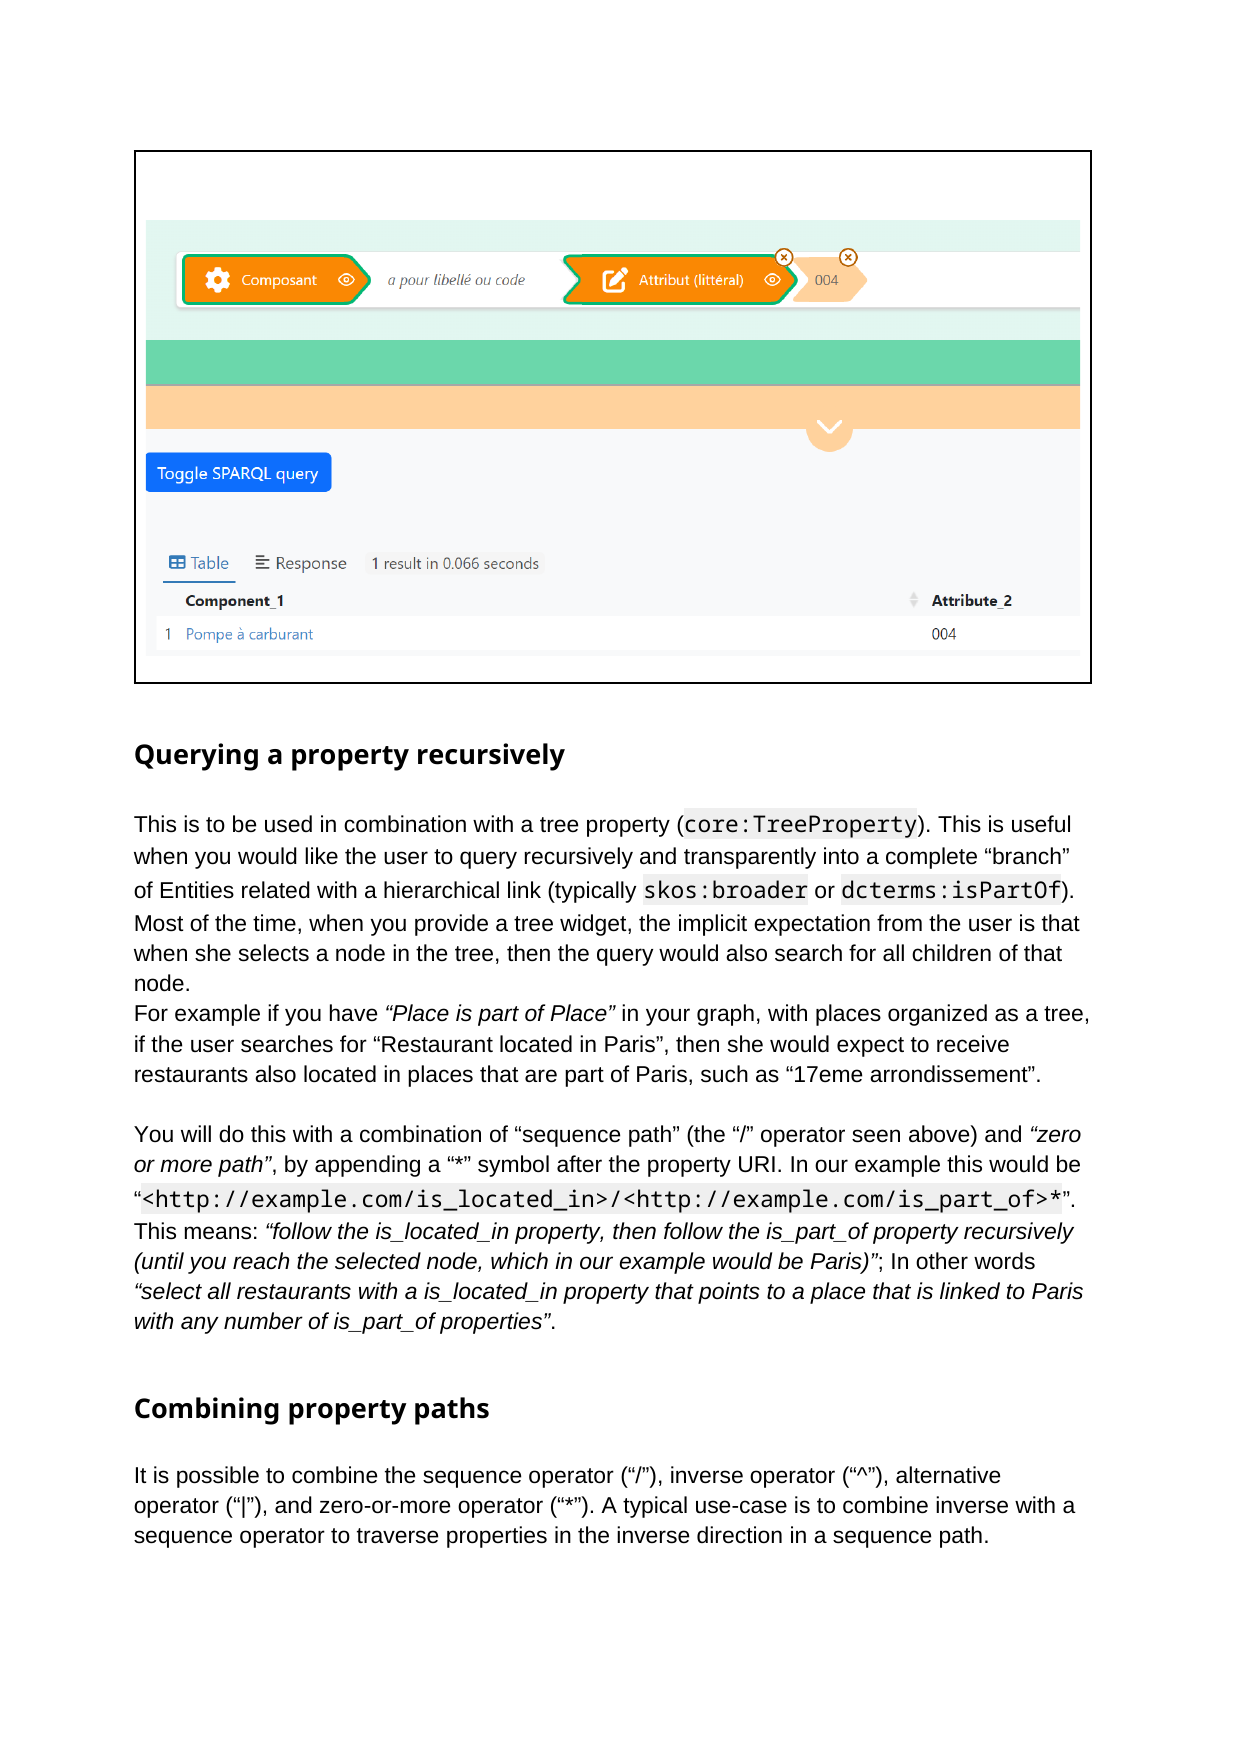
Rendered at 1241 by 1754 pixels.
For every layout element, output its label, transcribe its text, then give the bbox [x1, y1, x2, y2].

picture [145, 220, 1080, 656]
text This is to be used in combination with a tree property (core:TreeProperty). This is useful when you would like the user to query recursively and transparently into a complete “branch” of ntities related with a hierarchical link (typically skos:broader or dcterms:isPartOf). [133, 808, 1090, 905]
subtitle Combining property paths [133, 1389, 1090, 1426]
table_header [136, 152, 1090, 682]
subtitle Querying a property recursively [133, 735, 1090, 772]
text You will do this with a combination of “sequence path” (the “/” operator seen above) and “zero or more path”, by appending a “*” symbol after the property URI. In our example this would be “<http://example.com/is_located_in>/<http://example.com/is_part_of>*”. This means: “follow the is_located_in property, then follow the is_part_of property recursively (until you reach the selected node, which in our example would be Paris)”; In other words “select all restaurants with a is_located_in property that points to a place that is linked to Paris with any number of is_part_of properties”. [133, 1121, 1090, 1334]
text It is possible to combine the sequence operator (“/”), inverse operator (“^”), alternative operator (“|”), and zero-or-more operator (“*”). A typical use-case is to combine inverse with a sequence operator to traverse properties in the inverse direction in a sequence path. [133, 1462, 1090, 1549]
text Most of the time, when you provide a tree widget, the implicit expectation from the user is that when she selects a node in the tree, then the query would also search for all children of that node. [133, 910, 1090, 997]
text For example if you have “Place is part of Place” in your graph, with places organized as a tree, if the user searches for “Restaurant located in Paris”, then she would expect to receive restaurants also located in places that are part of Paris, such as “17eme arrondissement”. [133, 1000, 1090, 1087]
